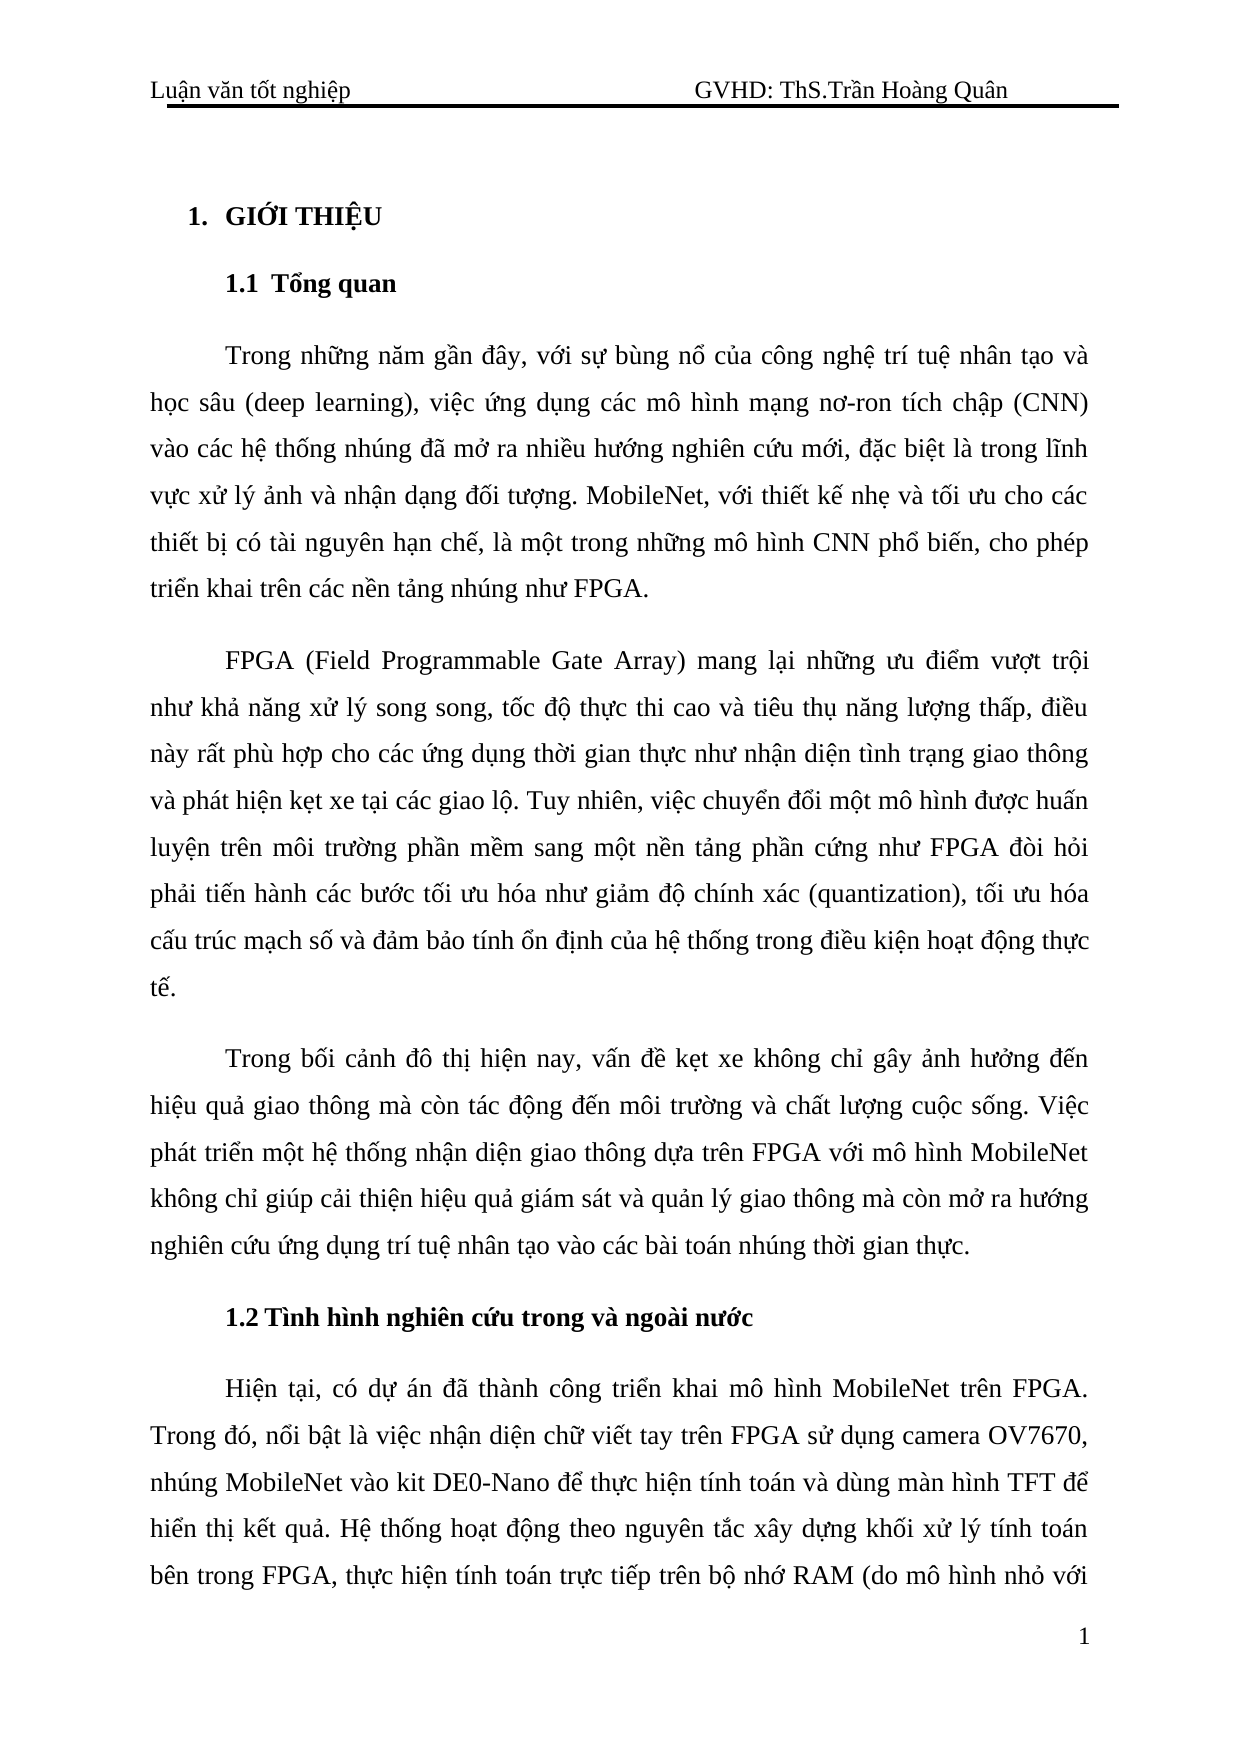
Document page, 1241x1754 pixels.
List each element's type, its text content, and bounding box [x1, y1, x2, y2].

subtitle GIỚI THIỆU [187, 200, 1090, 231]
text Trong những năm gần đây, với sự bùng nổ của công nghệ trí tuệ nhân tạo và học sâu (deep learning), việc ứng dụng các mô hình mạng nơ-ron tích chập (CNN) vào các hệ thống nhúng đã mở ra nhiều hướng nghiên cứu mới, đặc biệt là trong lĩnh vực xử lý ảnh và nhận dạng đối tượng. MobileNet, với thiết kế nhẹ và tối ưu cho các thiết bị có tài nguyên hạn chế, là một trong những mô hình CNN phổ biến, cho phép triển khai trên các nền tảng nhúng như FPGA. [150, 339, 1090, 604]
subtitle Tổng quan [225, 267, 1090, 299]
text Trong bối cảnh đô thị hiện nay, vấn đề kẹt xe không chỉ gây ảnh hưởng đến hiệu quả giao thông mà còn tác động đến môi trường và chất lượng cuộc sống. Việc phát triển một hệ thống nhận diện giao thông dựa trên FPGA với mô hình MobileNet không chỉ giúp cải thiện hiệu quả giám sát và quản lý giao thông mà còn mở ra hướng nghiên cứu ứng dụng trí tuệ nhân tạo vào các bài toán nhúng thời gian thực. [150, 1042, 1090, 1260]
text FPGA (Field Programmable Gate Array) mang lại những ưu điểm vượt trội như khả năng xử lý song song, tốc độ thực thi cao và tiêu thụ năng lượng thấp, điều này rất phù hợp cho các ứng dụng thời gian thực như nhận diện tình trạng giao thông và phát hiện kẹt xe tại các giao lộ. Tuy nhiên, việc chuyển đổi một mô hình được huấn luyện trên môi trường phần mềm sang một nền tảng phần cứng như FPGA đòi hỏi phải tiến hành các bước tối ưu hóa như giảm độ chính xác (quantization), tối ưu hóa cấu trúc mạch số và đảm bảo tính ổn định của hệ thống trong điều kiện hoạt động thực tế. [150, 644, 1090, 1002]
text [150, 1372, 1090, 1590]
subtitle Tình hình nghiên cứu trong và ngoài nước [225, 1301, 1090, 1332]
